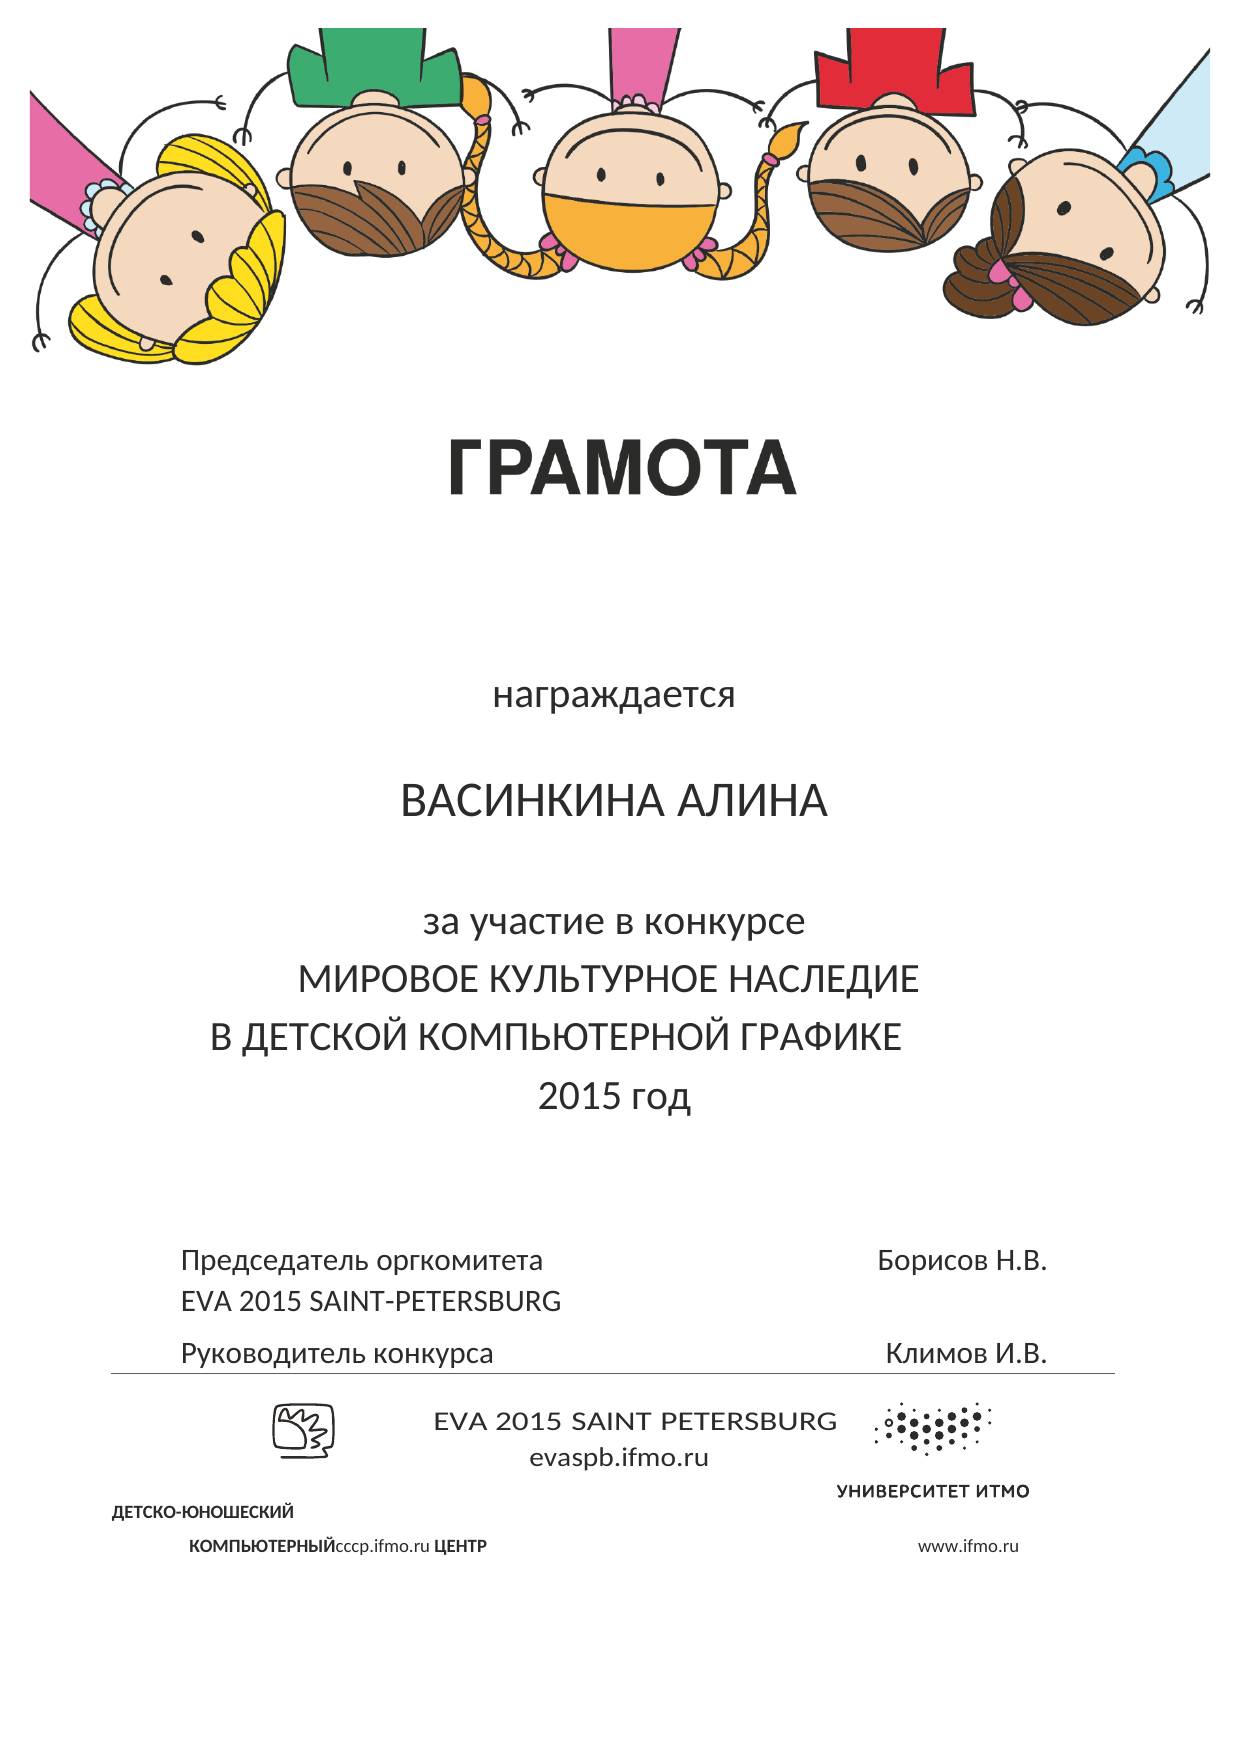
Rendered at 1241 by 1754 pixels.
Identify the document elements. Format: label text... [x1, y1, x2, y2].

text за участие в конкурсе [209, 894, 1019, 944]
table_cell Руководитель конкурса [181, 1325, 819, 1373]
text В ДЕТСКОЙ КОМПЬЮТЕРНОЙ ГРАФИКЕ [209, 1010, 1019, 1061]
picture [29, 28, 1211, 496]
text ДЕТСКО-ЮНОШЕСКИЙ [111, 1374, 1019, 1523]
subtitle ВАСИНКИНА АЛИНА [209, 768, 1019, 829]
text КОМПЬЮТЕРНЫЙcccp.ifmo.ru ЦЕНТР www.ifmo.ru [189, 1534, 1019, 1557]
text награждается [209, 667, 1019, 718]
table_header Борисов Н.В. [820, 1240, 1048, 1325]
text МИРОВОЕ КУЛЬТУРНОЕ НАСЛЕДИЕ [209, 952, 1007, 1003]
text 2015 год [209, 1069, 1019, 1119]
table_header Председатель оргкомитета EVA 2015 SAINT-PETERSBURG [181, 1240, 819, 1325]
table_cell Климов И.В. [820, 1325, 1048, 1373]
